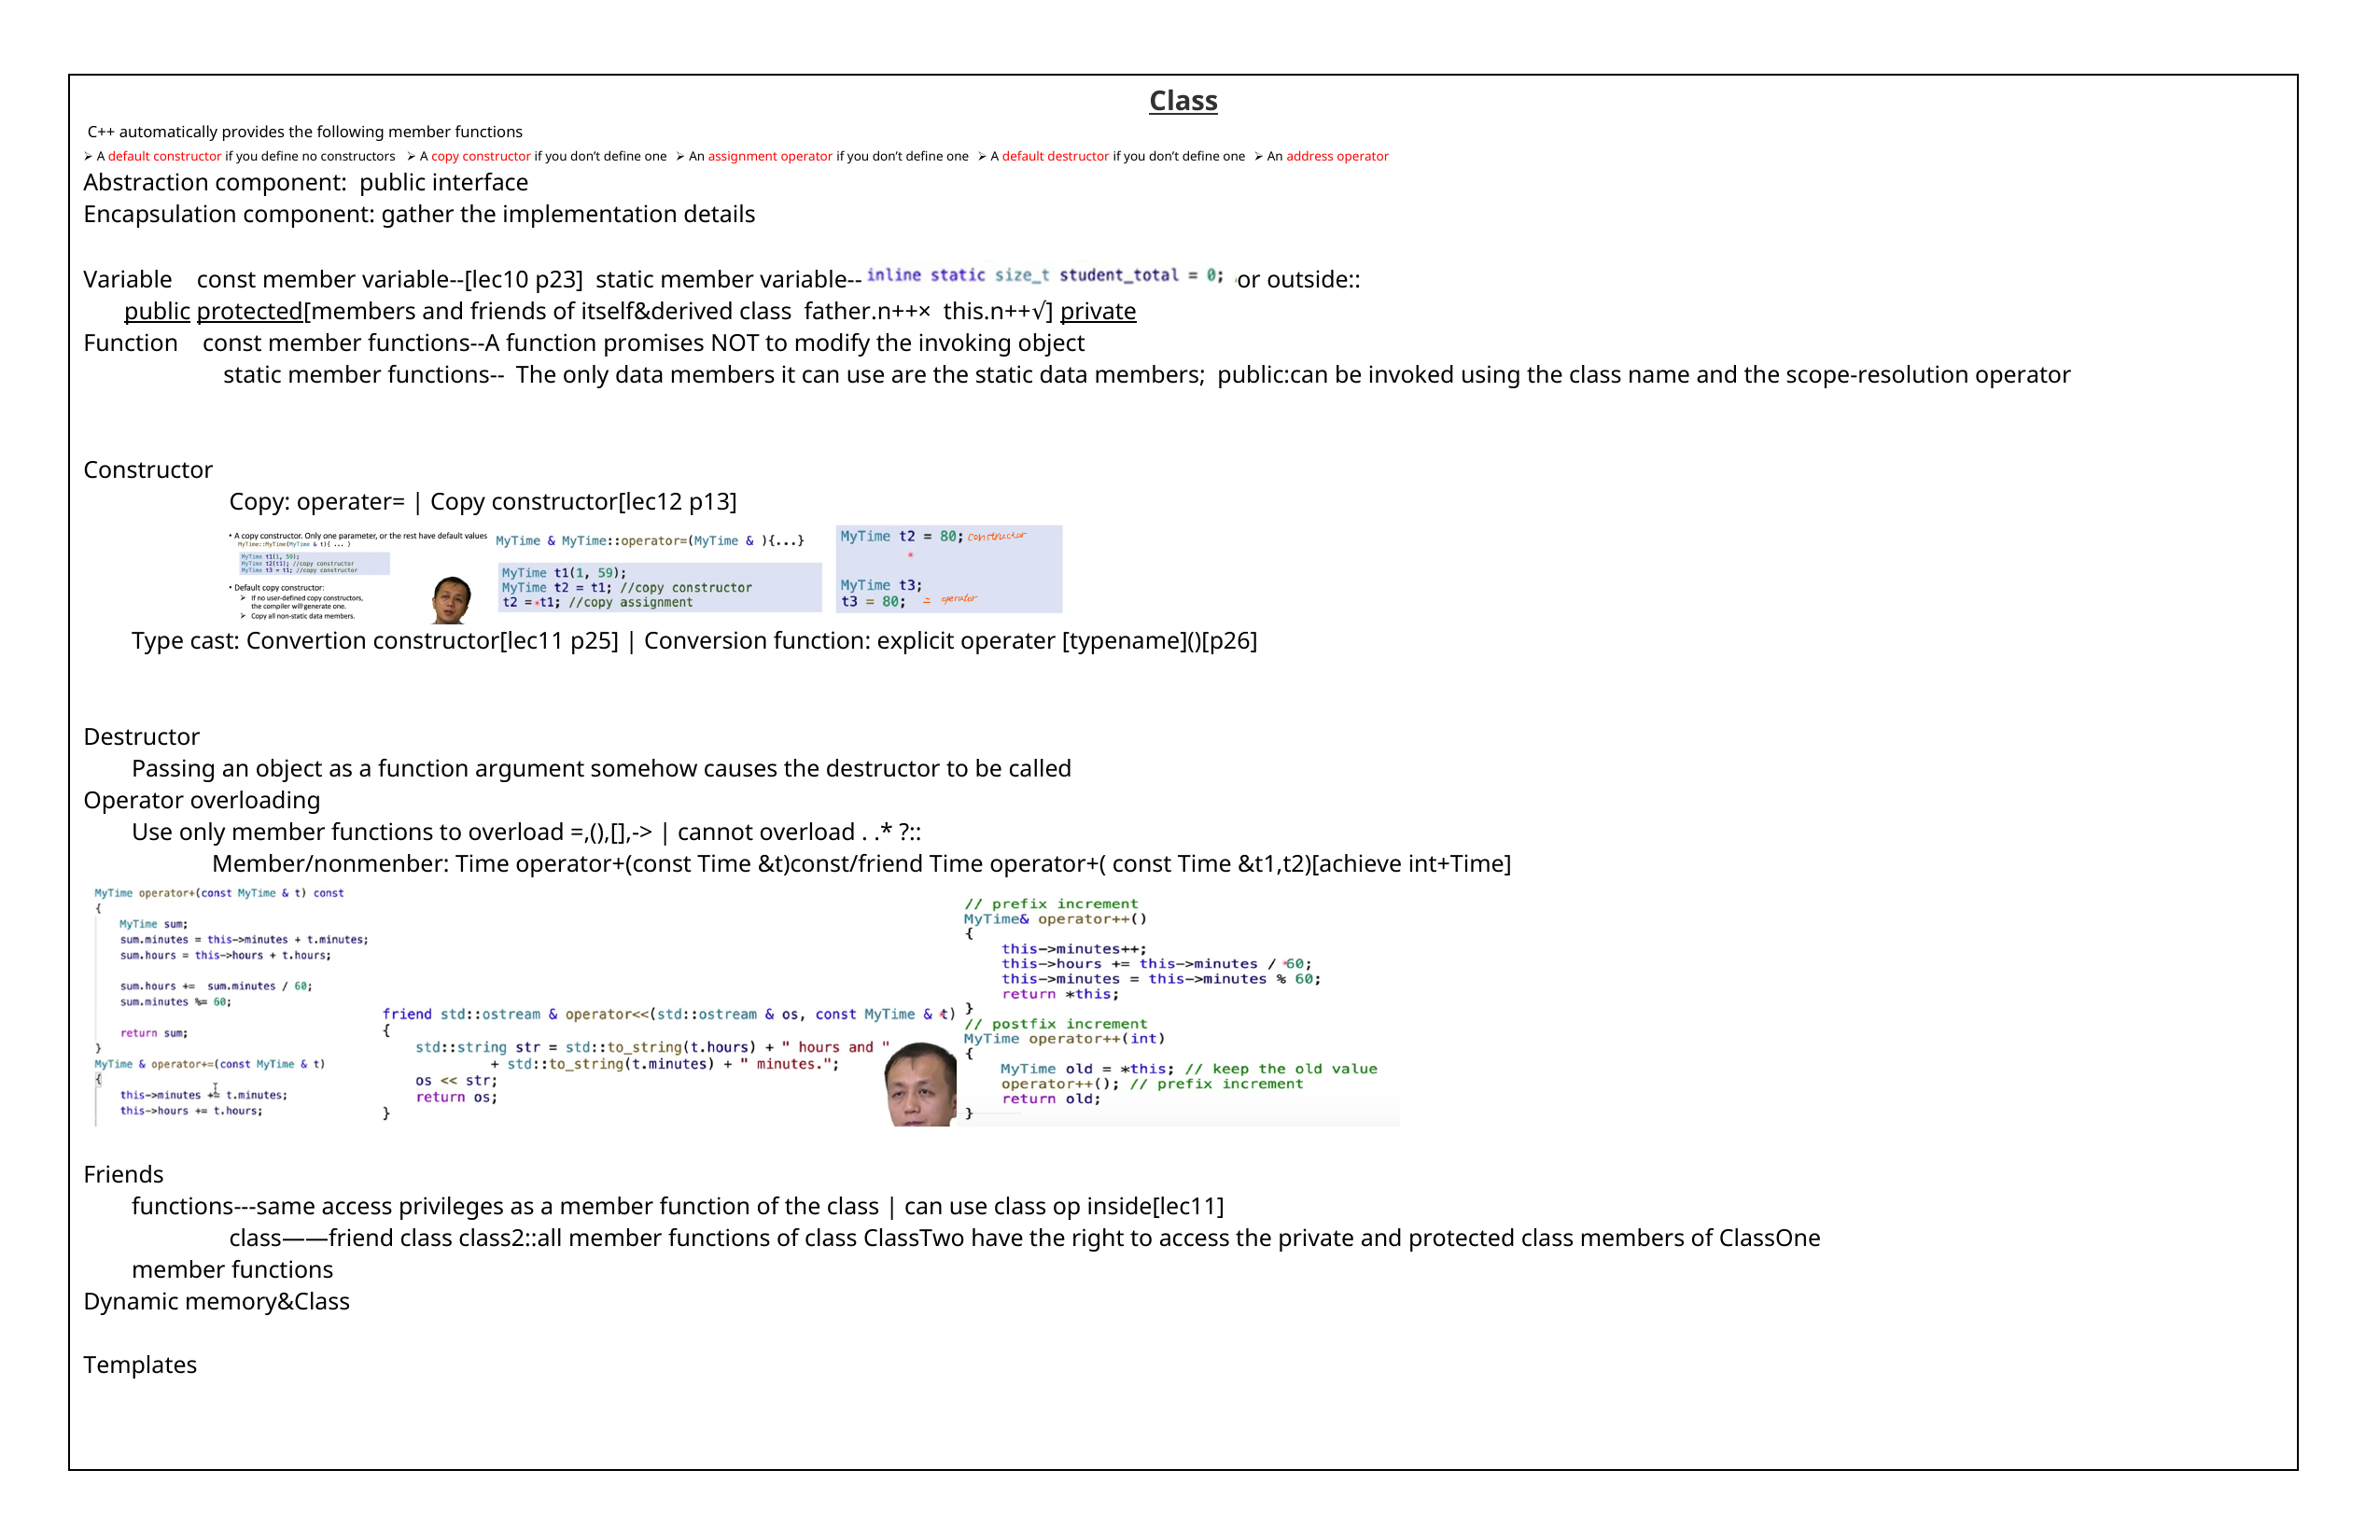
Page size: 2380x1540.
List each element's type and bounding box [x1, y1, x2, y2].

picture [226, 517, 1063, 624]
picture [862, 260, 1237, 288]
picture [83, 878, 1400, 1127]
